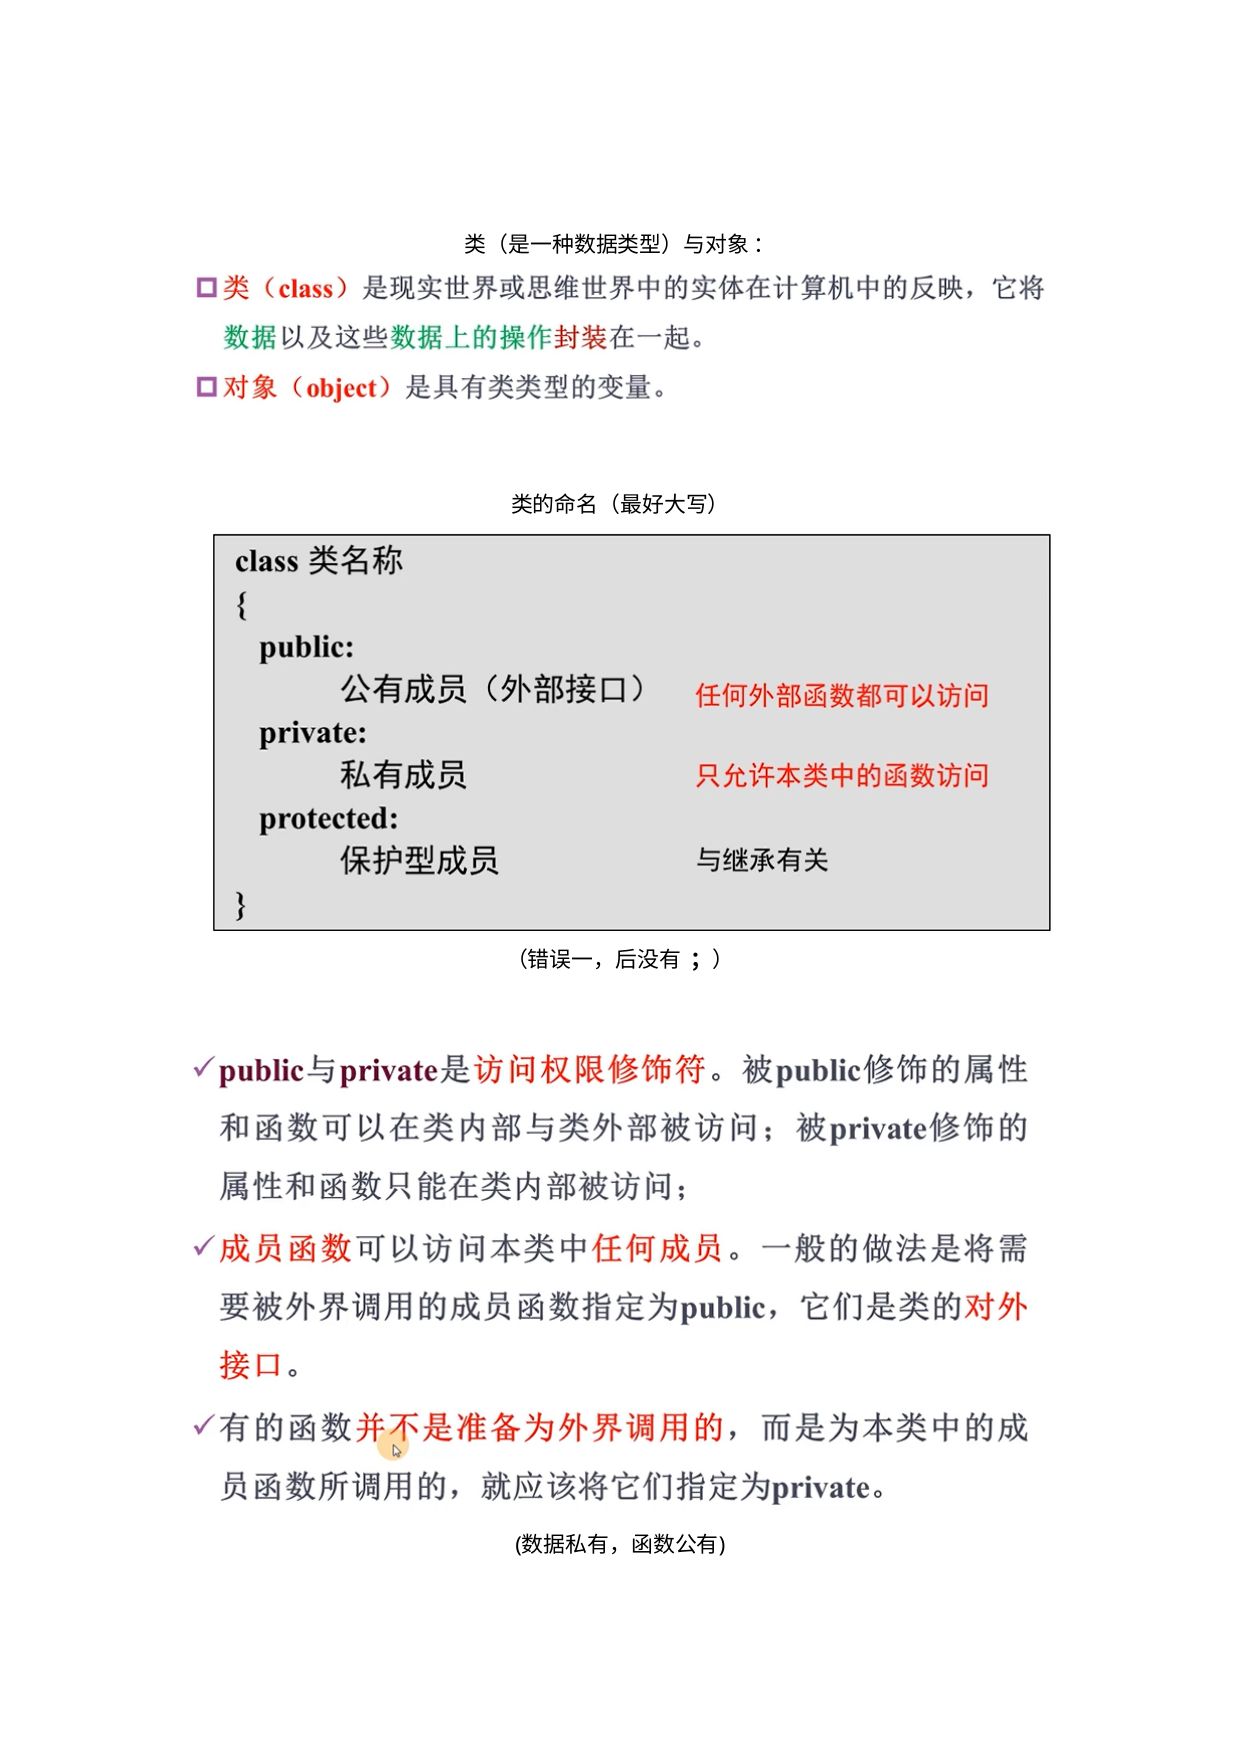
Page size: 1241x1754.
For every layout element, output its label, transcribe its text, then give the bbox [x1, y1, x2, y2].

text （错误一，后没有 ；） [187, 942, 1053, 974]
text (数据私有，函数公有) [187, 1527, 1053, 1559]
picture [187, 259, 1053, 409]
text 类（是一种数据类型）与对象 ： [187, 227, 1053, 259]
picture [187, 519, 1053, 938]
text 类的命名（最好大写） [187, 487, 1053, 519]
picture [187, 1039, 1053, 1522]
